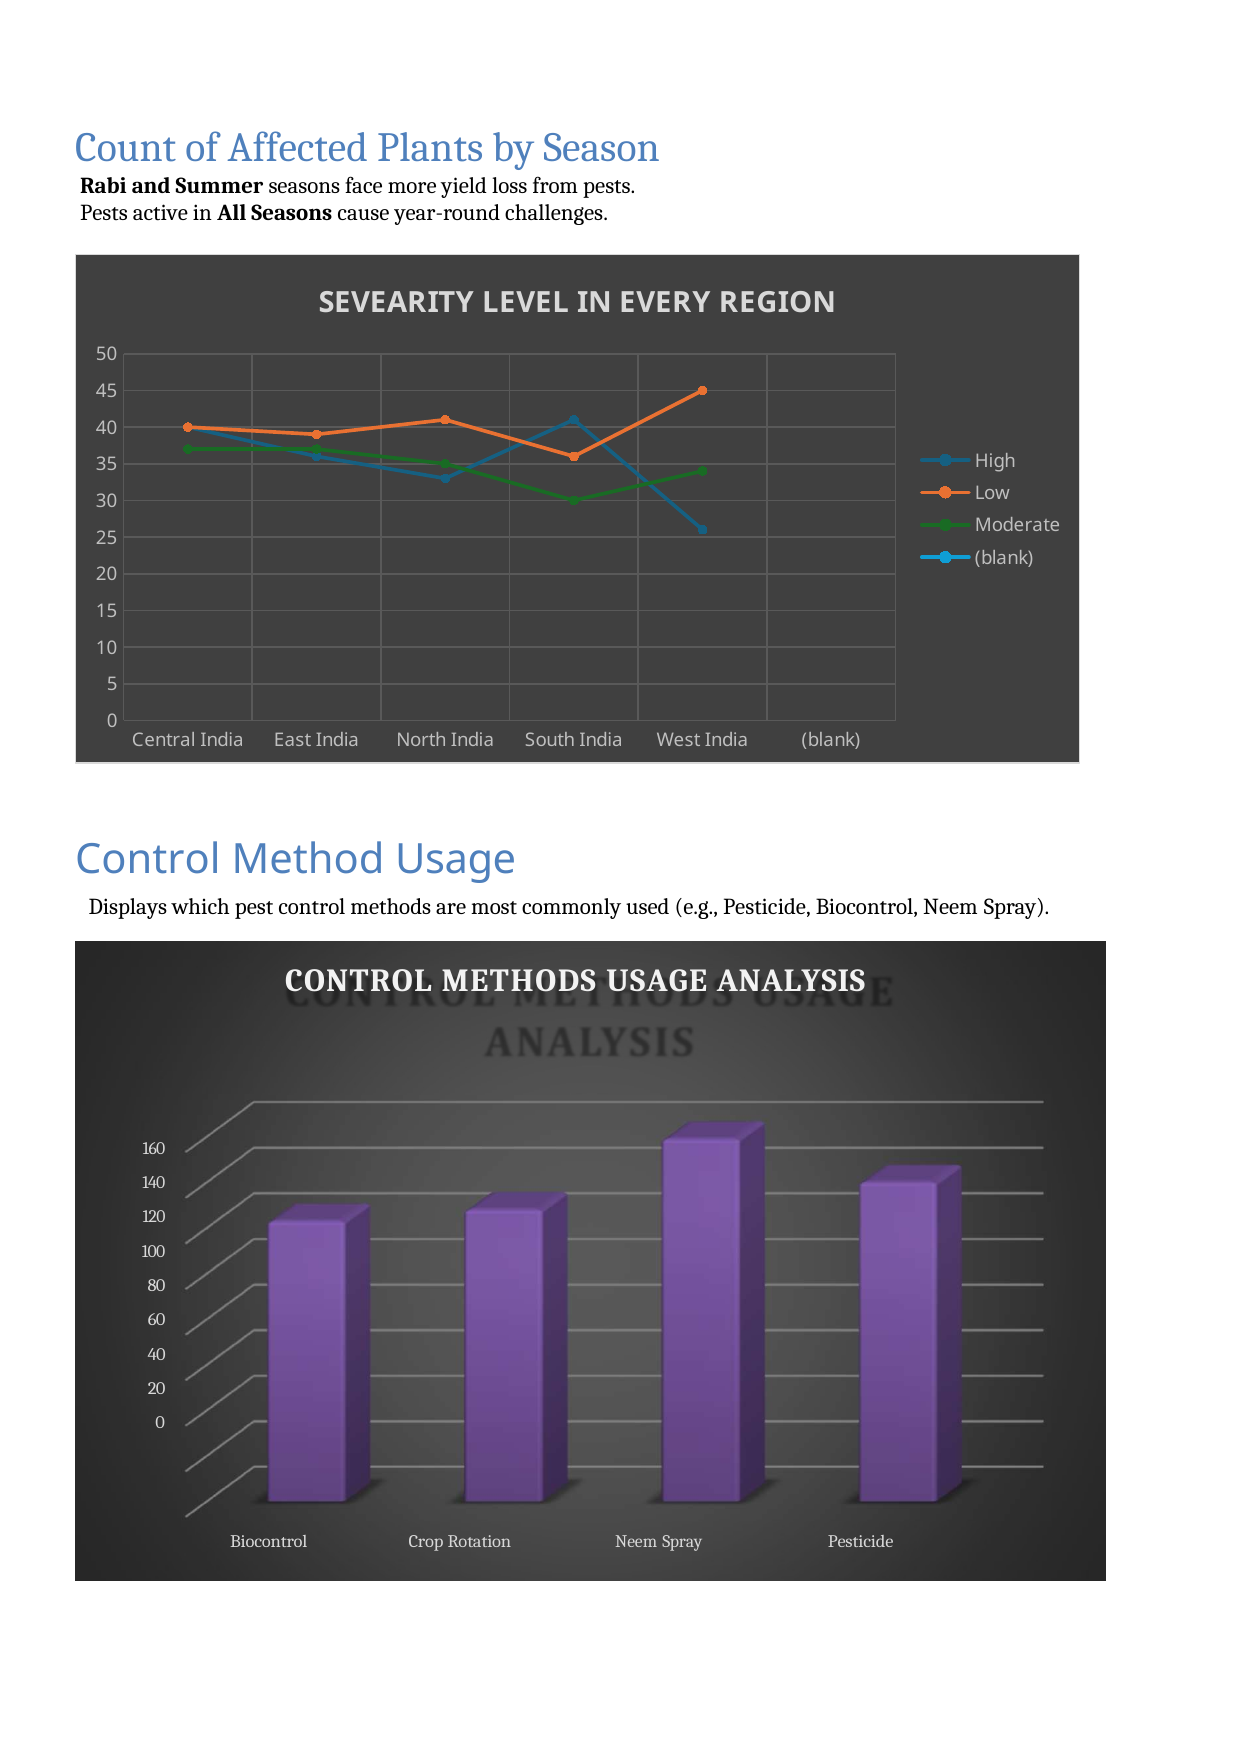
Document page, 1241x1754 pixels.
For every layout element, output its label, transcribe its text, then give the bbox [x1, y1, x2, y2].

picture [75, 941, 1106, 1581]
text Pests active in All Seasons cause year-round challenges. [75, 200, 1165, 226]
text Displays which pest control methods are most commonly used (e.g., Pesticide, Biocontrol, Neem Spray). [88, 894, 1145, 921]
subtitle Control Method Usage [75, 829, 1165, 886]
text Rabi and Summer seasons face more yield loss from pests. [75, 173, 1165, 199]
text Count of Affected Plants by Season [75, 124, 1165, 172]
